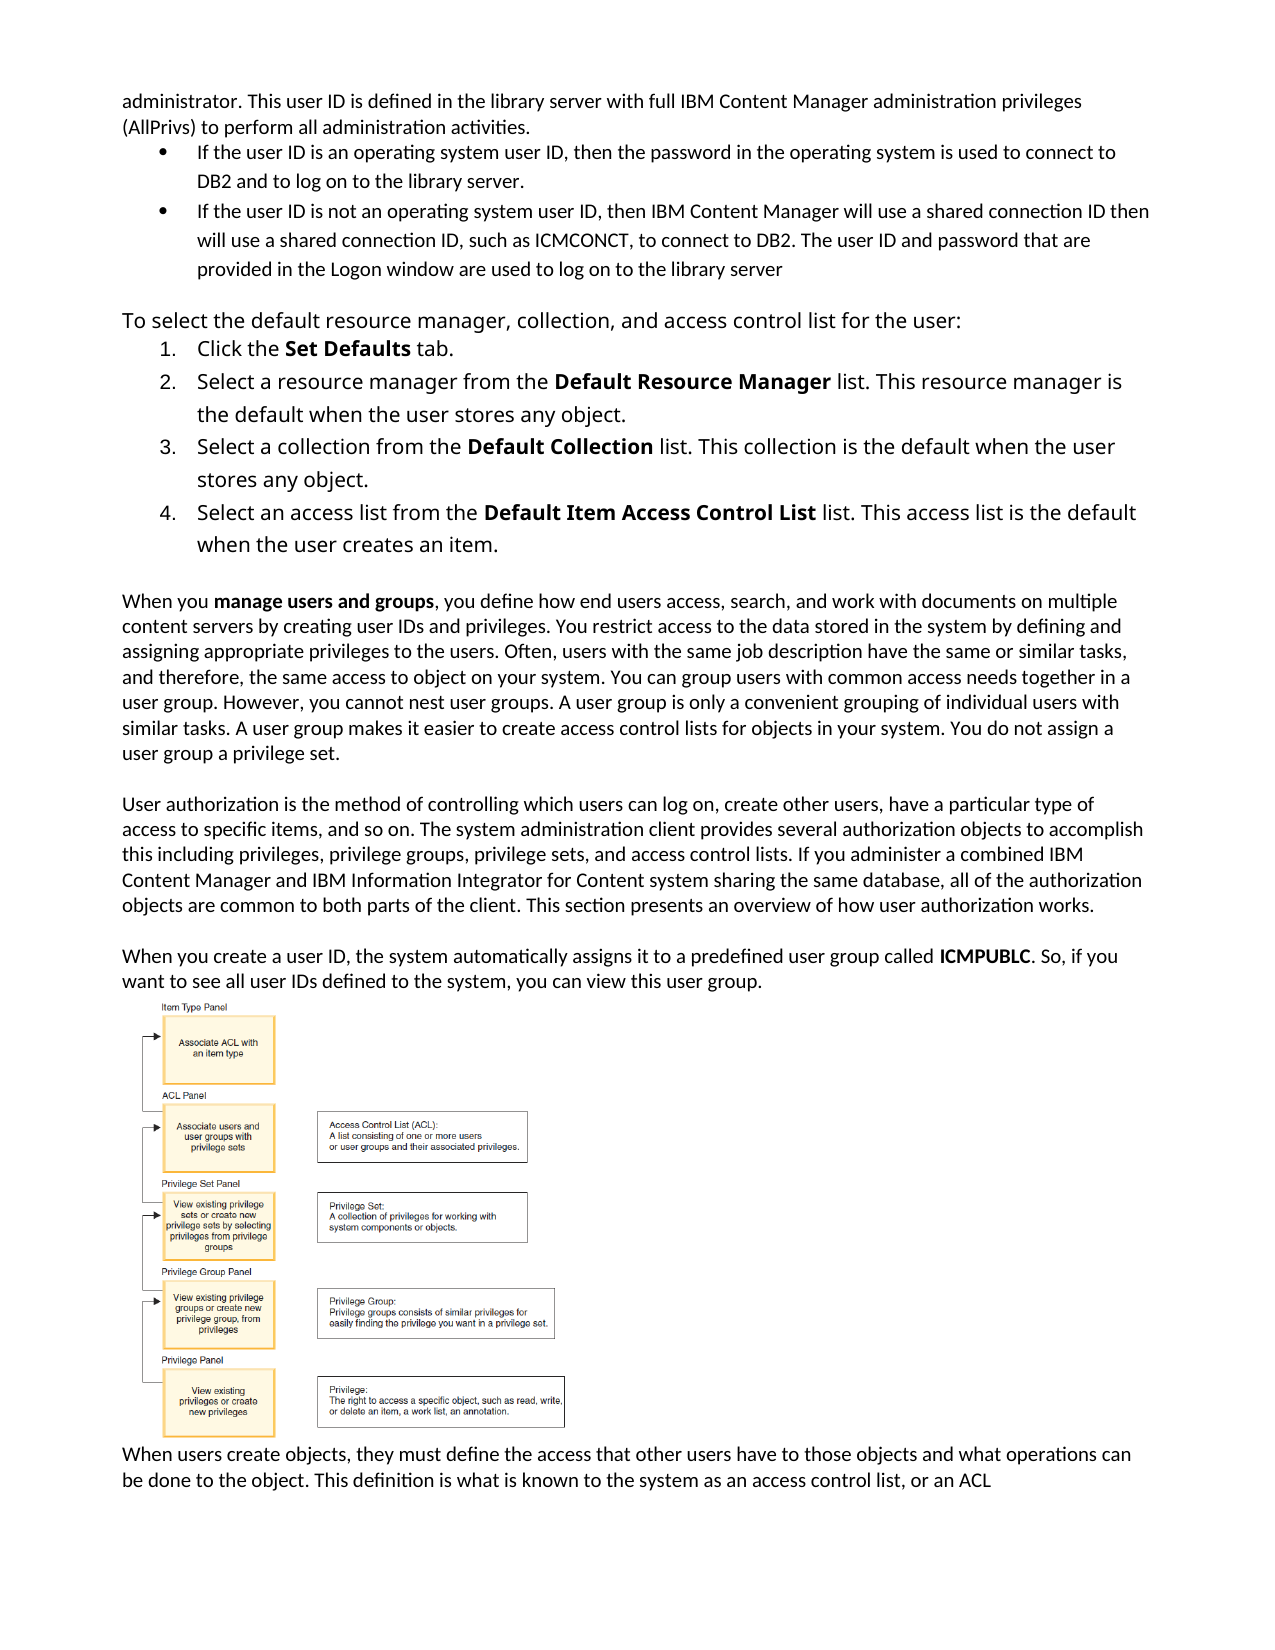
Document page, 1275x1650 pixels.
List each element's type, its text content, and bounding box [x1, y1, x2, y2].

text When you manage users and groups, you define how end users access, search, and work with documents on multiple content servers by creating user IDs and privileges. You restrict access to the data stored in the system by defining and assigning appropriate privileges to the users. Often, users with the same job description have the same or similar tasks, and therefore, the same access to object on your system. You can group users with common access needs together in a user group. However, you cannot nest user groups. A user group is only a convenient grouping of individual users with similar tasks. A user group makes it easier to create access control lists for objects in your system. You do not assign a user group a privilege set. [122, 588, 1152, 766]
text User authorization is the method of controlling which users can log on, create other users, have a particular type of access to specific items, and so on. The system administration client provides several authorization objects to accomplish [122, 791, 1152, 842]
list Select a collection from the Default Collection list. This collection is the default when the user stores any object. [159, 432, 1152, 493]
list Click the Set Defaults tab. [159, 334, 1152, 363]
list Select a resource manager from the Default Resource Manager list. This resource manager is the default when the user stores any object. [159, 367, 1152, 428]
text this including privileges, privilege groups, privilege sets, and access control lists. If you administer a combined IBM Content Manager and IBM Information Integrator for Content system sharing the same database, all of the authorization objects are common to both parts of the client. This section presents an overview of how user authorization works. [122, 842, 1152, 918]
list If the user ID is an operating system user ID, then the password in the operating system is used to connect to DB2 and to log on to the library server. [159, 139, 1152, 194]
list If the user ID is not an operating system user ID, then IBM Content Manager will use a shared connection ID then will use a shared connection ID, such as ICMCONCT, to connect to DB2. The user ID and password that are provided in the Logon window are used to log on to the library server [159, 198, 1152, 282]
text To select the default resource manager, collection, and access control list for the user: [122, 306, 1152, 334]
list Select an access list from the Default Item Access Control List list. This access list is the default when the user creates an item. [159, 498, 1152, 559]
text When you create a user ID, the system automatically assigns it to a predefined user group called ICMPUBLC. So, if you want to see all user IDs defined to the system, you can view this user group. [122, 943, 1152, 994]
text When users create objects, they must define the access that other users have to those objects and what operations can be done to the object. This definition is what is known to the system as an access control list, or an ACL [122, 1442, 1152, 1492]
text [122, 89, 1152, 139]
